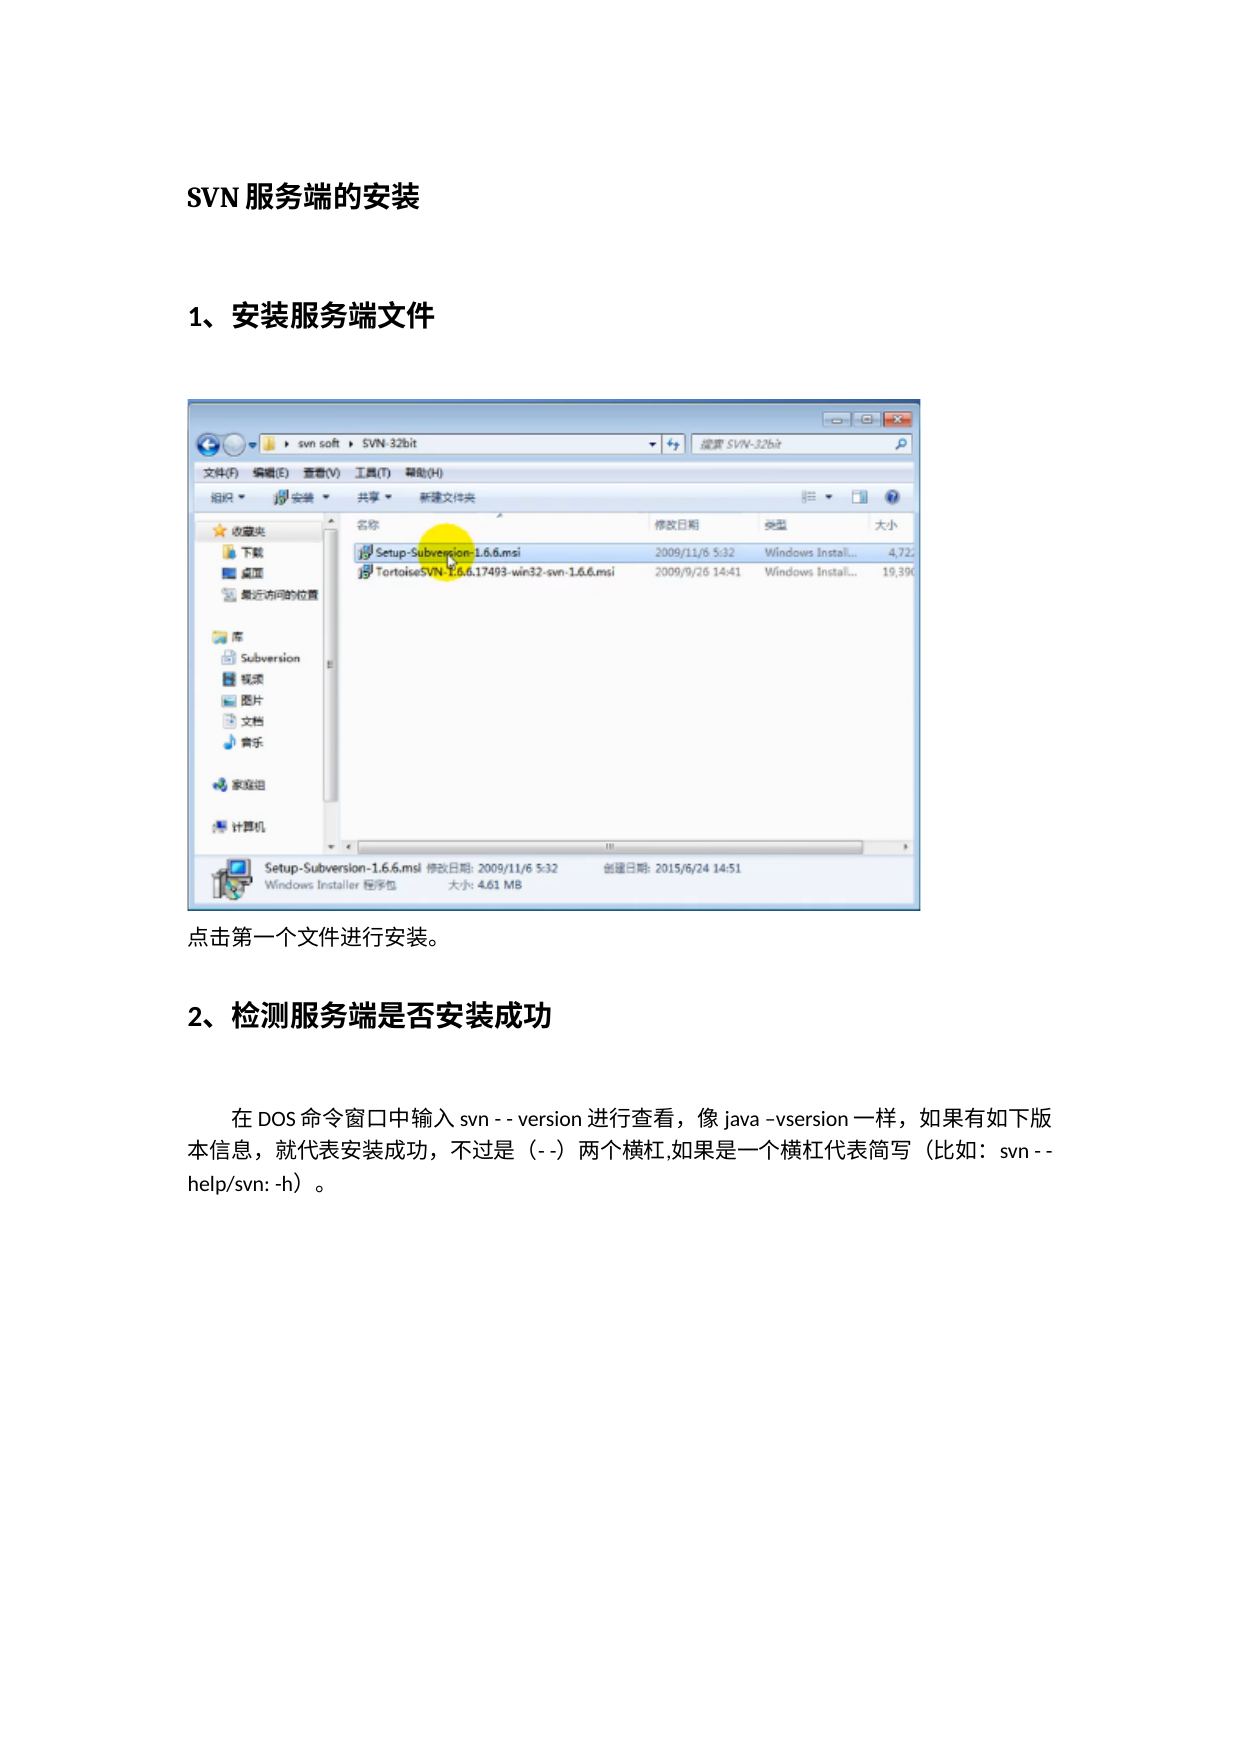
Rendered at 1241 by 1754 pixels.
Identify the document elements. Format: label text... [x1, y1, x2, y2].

subtitle SVN服务端的安装 [187, 162, 1053, 227]
subtitle 1、安装服务端文件 [187, 281, 1053, 346]
subtitle 2、检测服务端是否安装成功 [187, 981, 1053, 1046]
text 在DOS命令窗口中输入svn - - version进行查看，像java –vsersion一样，如果有如下版本信息，就代表安装成功，不过是（- -）两个横杠,如果是一个横杠代表简写（比如：svn - - help/svn: -h）。 [187, 1100, 1053, 1198]
text 点击第一个文件进行安装。 [187, 920, 1053, 952]
picture [187, 399, 921, 911]
